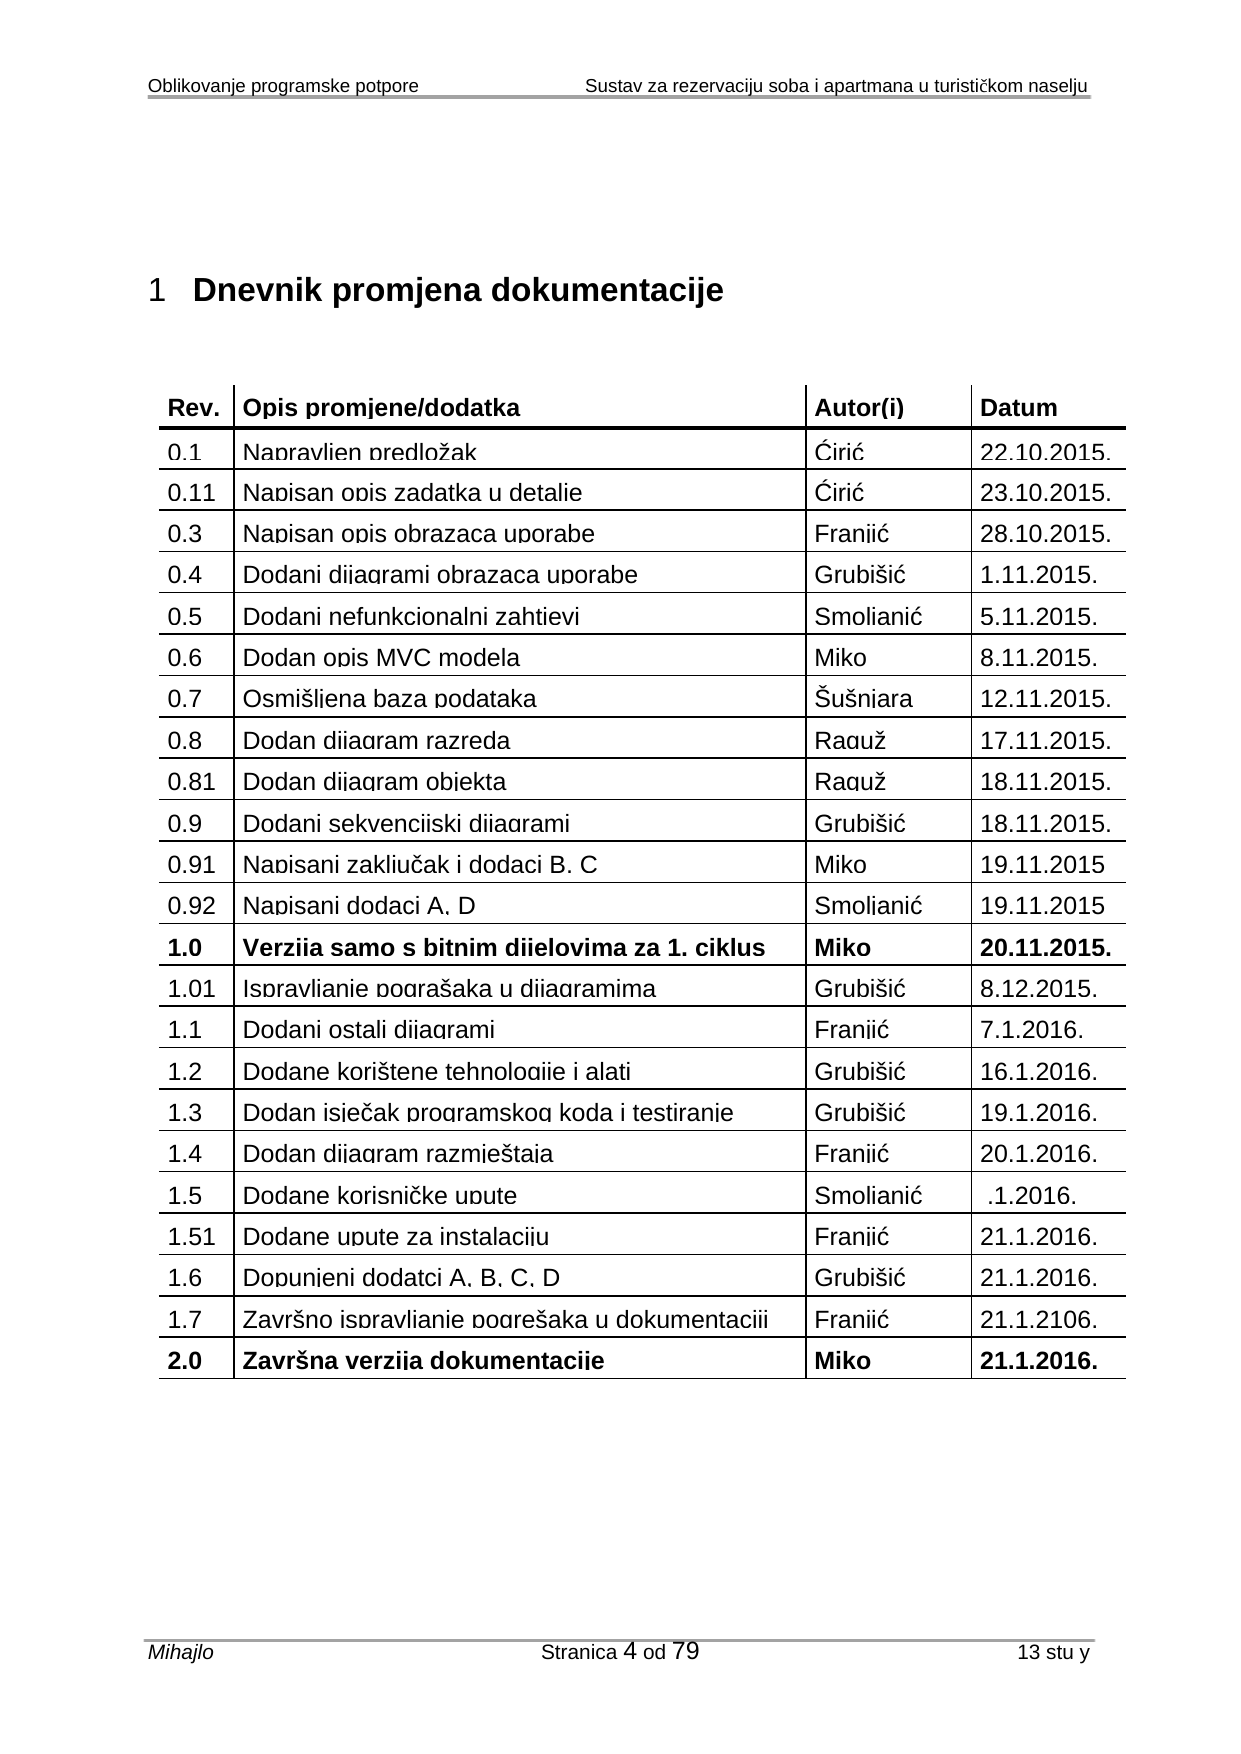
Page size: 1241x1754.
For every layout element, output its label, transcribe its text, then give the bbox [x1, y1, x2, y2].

table_cell 1.01 [159, 966, 233, 1005]
table_cell Dodane upute za instalaciju [235, 1214, 805, 1253]
table_cell Završno ispravljanje pogrešaka u dokumentaciji [235, 1297, 805, 1336]
table_cell 0.1 [159, 430, 233, 468]
table_cell 18.11.2015. [972, 800, 1126, 840]
table_cell 0.5 [159, 593, 233, 633]
table_cell 1.6 [159, 1255, 233, 1295]
table_cell 1.1 [159, 1007, 233, 1047]
table_cell Grubišić [807, 1090, 971, 1129]
table_header Opis promjene/dodatka [235, 385, 805, 426]
table_header Datum [972, 385, 1126, 426]
table_cell 20.1.2016. [972, 1131, 1126, 1171]
table_cell 2.0 [159, 1338, 233, 1378]
table_cell 0.81 [159, 759, 233, 799]
table_cell 1.4 [159, 1131, 233, 1171]
table_cell Dodan dijagram razreda [235, 718, 805, 757]
table_cell 0.91 [159, 842, 233, 881]
table_cell 0.8 [159, 718, 233, 757]
table_cell 19.11.2015 [972, 883, 1126, 923]
table_cell 0.11 [159, 470, 233, 509]
table_cell Dodan isječak programskog koda i testiranje [235, 1090, 805, 1129]
table_cell Dodan dijagram objekta [235, 759, 805, 799]
table_cell 1.0 [159, 924, 233, 964]
table_cell 1.3 [159, 1090, 233, 1129]
table_cell Napisani dodaci A, D [235, 883, 805, 923]
table_cell Franjić [807, 1131, 971, 1171]
table_cell Franjić [807, 1214, 971, 1253]
table_cell Ćirić [807, 430, 971, 468]
table_cell Dodani ostali dijagrami [235, 1007, 805, 1047]
table_cell Šušnjara [807, 676, 971, 716]
table_cell 16.1.2016. [972, 1048, 1126, 1088]
table_cell 28.10.2015. [972, 511, 1126, 551]
table_cell 21.1.2016. [972, 1338, 1126, 1378]
table_cell Miko [807, 635, 971, 674]
table_cell Dodan dijagram razmještaja [235, 1131, 805, 1171]
table_cell 0.92 [159, 883, 233, 923]
table_cell Grubišić [807, 552, 971, 592]
table_cell 1.7 [159, 1297, 233, 1336]
table_cell Smoljanić [807, 883, 971, 923]
table_cell 8.11.2015. [972, 635, 1126, 674]
table_cell Ispravljanje pograšaka u dijagramima [235, 966, 805, 1005]
table_cell 5.11.2015. [972, 593, 1126, 633]
table_cell Dodani nefunkcionalni zahtjevi [235, 593, 805, 633]
table_cell 12.11.2015. [972, 676, 1126, 716]
table_cell 21.1.2016. [972, 1214, 1126, 1253]
subtitle Dnevnik promjena dokumentacije [148, 270, 1093, 366]
table_cell Miko [807, 842, 971, 881]
table_cell Raguž [807, 759, 971, 799]
table_cell 22.10.2015. [972, 430, 1126, 468]
table_cell Osmišljena baza podataka [235, 676, 805, 716]
table_cell 0.4 [159, 552, 233, 592]
table_cell 21.1.2016. [972, 1255, 1126, 1295]
table_cell 1.51 [159, 1214, 233, 1253]
table_cell 19.1.2016. [972, 1090, 1126, 1129]
table_cell Grubišić [807, 800, 971, 840]
table_cell Dodani dijagrami obrazaca uporabe [235, 552, 805, 592]
table_cell Dodan opis MVC modela [235, 635, 805, 674]
table_cell Završna verzija dokumentacije [235, 1338, 805, 1378]
table_cell Franjić [807, 511, 971, 551]
table_cell Grubišić [807, 966, 971, 1005]
table_cell 8.12.2015. [972, 966, 1126, 1005]
table_cell 0.9 [159, 800, 233, 840]
table_cell 7.1.2016. [972, 1007, 1126, 1047]
table_cell Raguž [807, 718, 971, 757]
table_cell 21.1.2106. [972, 1297, 1126, 1336]
table_cell Franjić [807, 1007, 971, 1047]
table_cell 1.11.2015. [972, 552, 1126, 592]
table_cell 17.11.2015. [972, 718, 1126, 757]
table_cell Napisani zaključak i dodaci B, C [235, 842, 805, 881]
table_cell Dodane korištene tehnologije i alati [235, 1048, 805, 1088]
table_cell Ćirić [807, 470, 971, 509]
table_header Autor(i) [807, 385, 971, 426]
table_cell 0.7 [159, 676, 233, 716]
table_cell 20.11.2015. [972, 924, 1126, 964]
table_cell Grubišić [807, 1048, 971, 1088]
table_cell Dodane korisničke upute [235, 1172, 805, 1212]
table_cell .1.2016. [972, 1172, 1126, 1212]
table_cell 1.2 [159, 1048, 233, 1088]
table_cell Verzija samo s bitnim dijelovima za 1. ciklus [235, 924, 805, 964]
table_cell Dodani sekvencijski dijagrami [235, 800, 805, 840]
table_header Rev. [159, 385, 233, 426]
table_cell Grubišić [807, 1255, 971, 1295]
table_cell 23.10.2015. [972, 470, 1126, 509]
picture [147, 95, 1092, 99]
table_cell Napisan opis obrazaca uporabe [235, 511, 805, 551]
table_cell Napravljen predložak [235, 430, 805, 468]
table_cell Franjić [807, 1297, 971, 1336]
table_cell Miko [807, 924, 971, 964]
table_cell 0.3 [159, 511, 233, 551]
table_cell Napisan opis zadatka u detalje [235, 470, 805, 509]
table_cell Miko [807, 1338, 971, 1378]
table_cell Smoljanić [807, 593, 971, 633]
table_cell Dopunjeni dodatci A, B, C, D [235, 1255, 805, 1295]
table_cell 18.11.2015. [972, 759, 1126, 799]
table_cell Smoljanić [807, 1172, 971, 1212]
table_cell 19.11.2015 [972, 842, 1126, 881]
table_cell 1.5 [159, 1172, 233, 1212]
table_cell 0.6 [159, 635, 233, 674]
